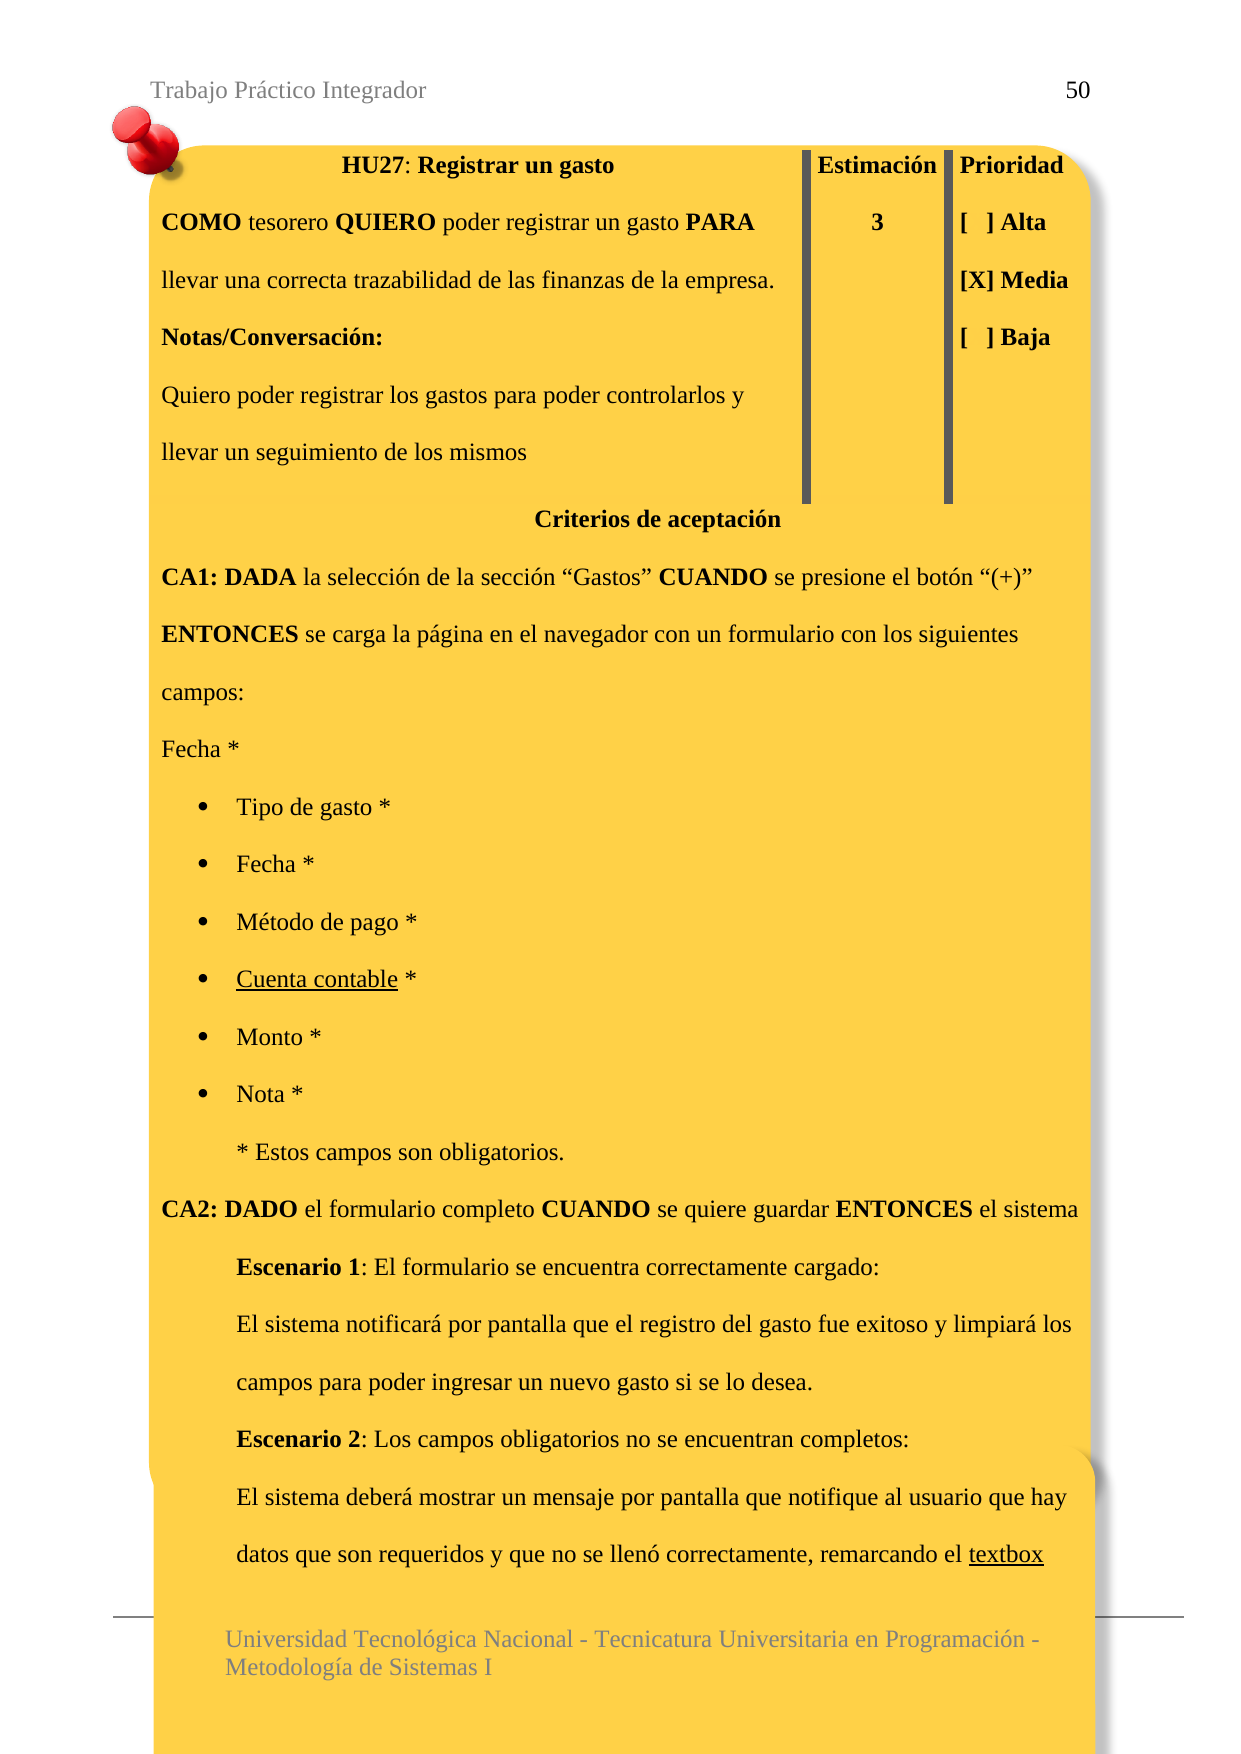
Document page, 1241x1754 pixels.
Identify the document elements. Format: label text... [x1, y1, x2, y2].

table_header Estimación 3 [811, 150, 944, 495]
table_header Prioridad [X] Alta [X] Media [X] Baja [953, 150, 1090, 495]
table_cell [150, 504, 1090, 1568]
table_header HU27: Registrar un gasto COMO tesorero QUIERO poder registrar un gasto PARA llevar una correcta trazabilidad de las finanzas de la empresa. Notas/Conversación: Quiero poder registrar los gastos para poder controlarlos y llevar un seguimiento de los mismos [150, 150, 802, 495]
picture [101, 97, 197, 192]
